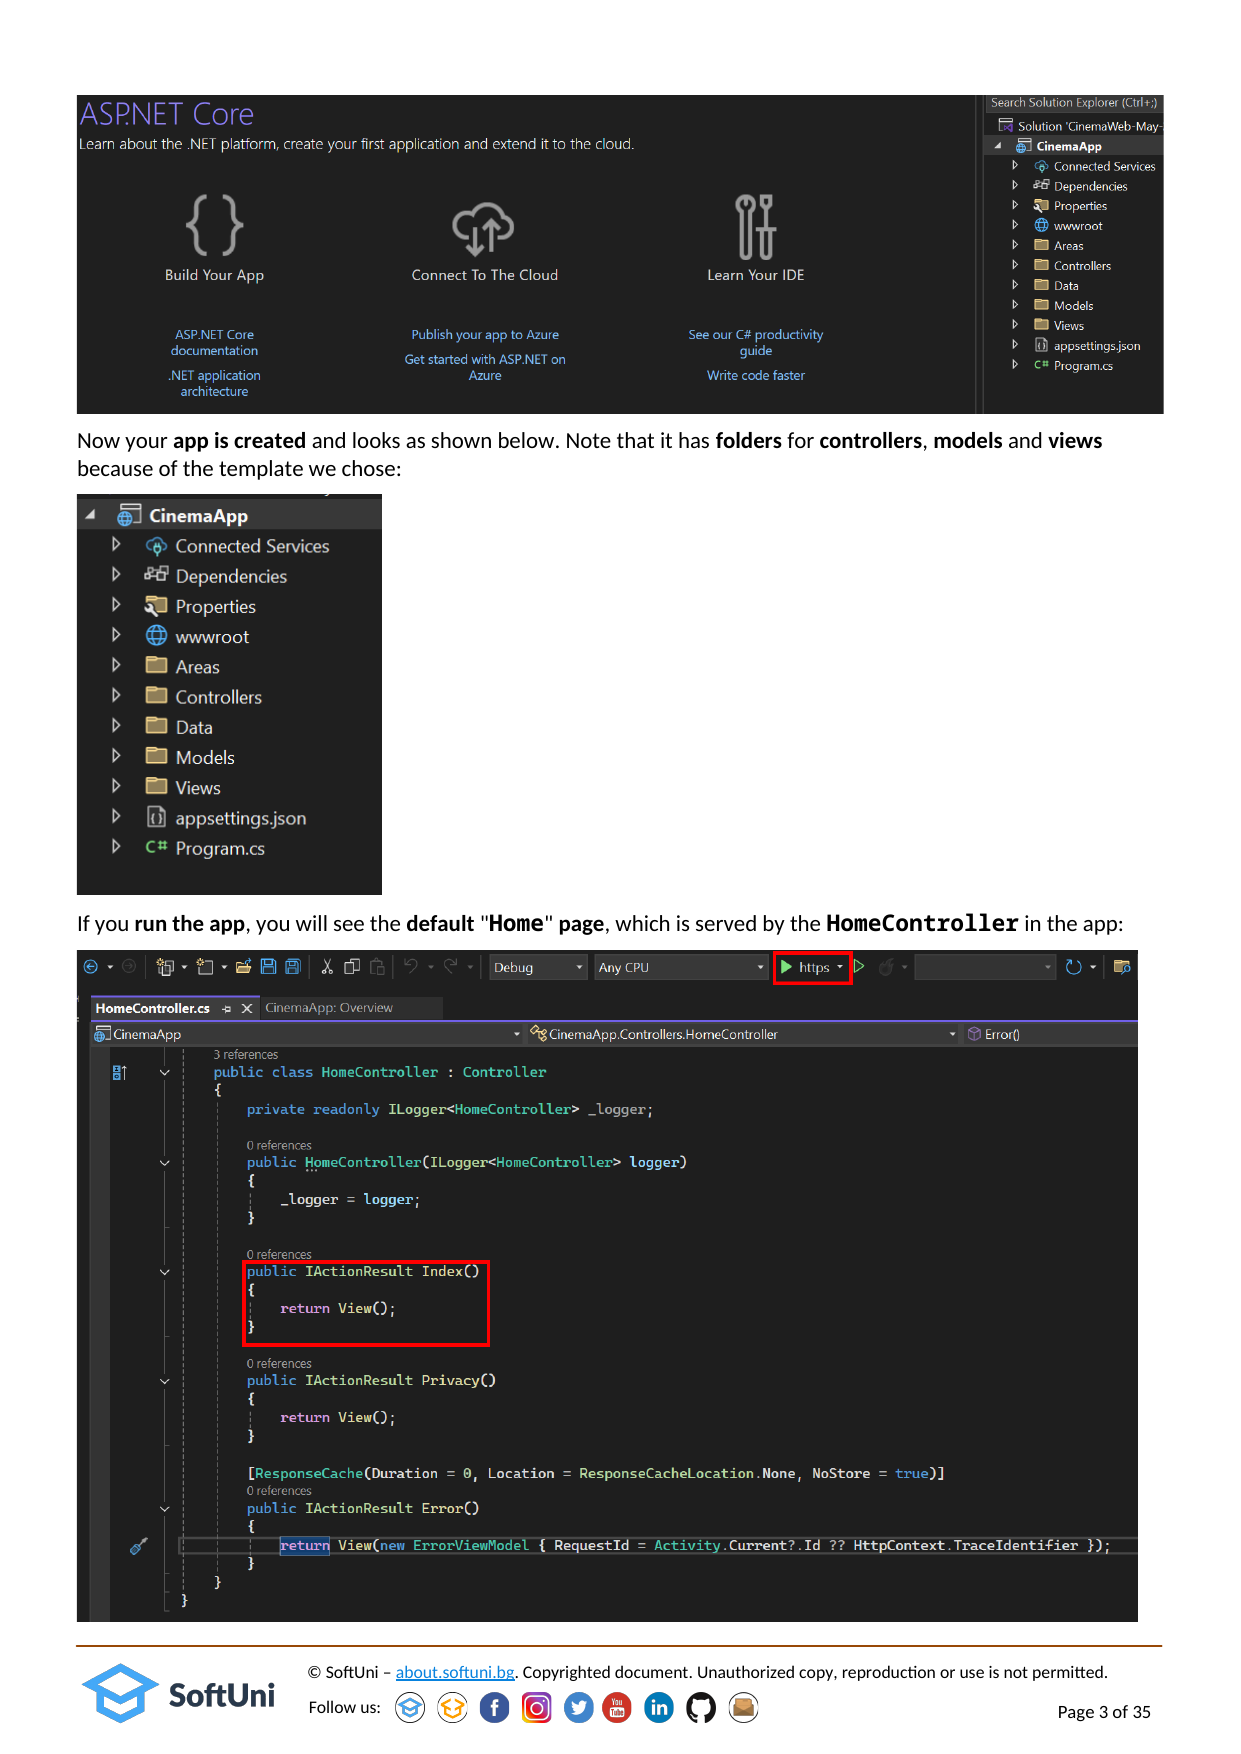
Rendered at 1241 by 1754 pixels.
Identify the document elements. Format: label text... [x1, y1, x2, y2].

picture [602, 1692, 632, 1723]
picture [686, 1692, 716, 1723]
text If you run the app, you will see the default "Home" page, which is served by the HomeController in the app: [77, 907, 1163, 938]
picture [665, 1714, 674, 1723]
picture [665, 1692, 674, 1701]
picture [76, 950, 1138, 1622]
picture [728, 1692, 759, 1723]
picture [644, 1692, 653, 1701]
picture [479, 1692, 510, 1723]
picture [644, 1714, 653, 1723]
picture [76, 494, 382, 895]
picture [75, 1658, 281, 1729]
picture [522, 1692, 552, 1723]
picture [564, 1692, 594, 1723]
picture [658, 1705, 667, 1714]
picture [437, 1692, 468, 1723]
picture [76, 95, 1164, 414]
text Now your app is created and looks as shown below. Note that it has folders for controllers, models and views because of the template we chose: [77, 426, 1163, 482]
picture [395, 1692, 425, 1723]
